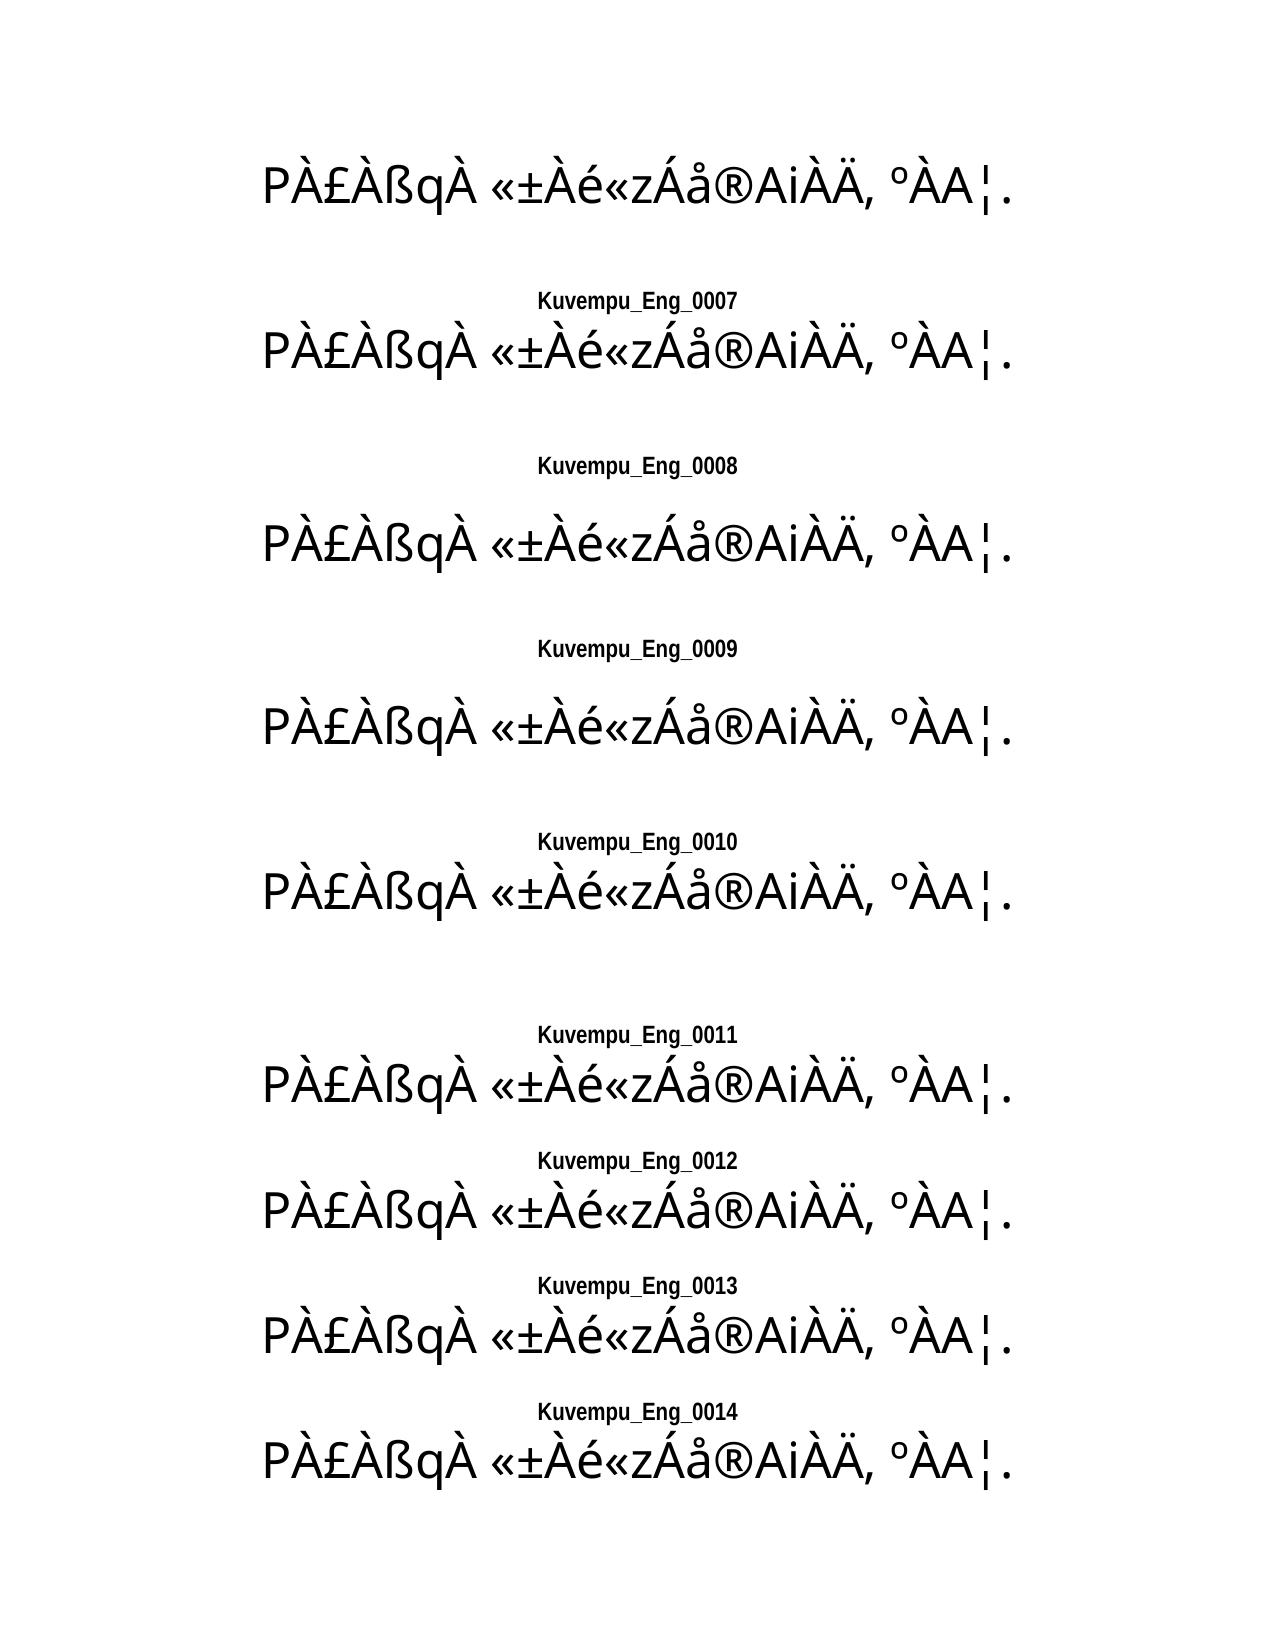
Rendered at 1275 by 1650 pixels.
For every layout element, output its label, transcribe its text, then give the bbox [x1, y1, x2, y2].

text PÀ£ÀßqÀ «±Àé«zÁå®AiÀÄ, ºÀA¦. [150, 856, 1125, 924]
text Kuvempu_Eng_0012 [150, 1146, 1125, 1174]
text Kuvempu_Eng_0008 [150, 451, 1125, 480]
text Kuvempu_Eng_0013 [150, 1271, 1125, 1300]
text Kuvempu_Eng_0014 [150, 1397, 1125, 1425]
text PÀ£ÀßqÀ «±Àé«zÁå®AiÀÄ, ºÀA¦. [150, 508, 1125, 576]
text PÀ£ÀßqÀ «±Àé«zÁå®AiÀÄ, ºÀA¦. [150, 1049, 1125, 1117]
text Kuvempu_Eng_0010 [150, 827, 1125, 856]
text PÀ£ÀßqÀ «±Àé«zÁå®AiÀÄ, ºÀA¦. [150, 315, 1125, 383]
text PÀ£ÀßqÀ «±Àé«zÁå®AiÀÄ, ºÀA¦. [150, 1300, 1125, 1368]
text Kuvempu_Eng_0009 [150, 634, 1125, 662]
text Kuvempu_Eng_0007 [150, 286, 1125, 315]
text PÀ£ÀßqÀ «±Àé«zÁå®AiÀÄ, ºÀA¦. [150, 1425, 1125, 1493]
text PÀ£ÀßqÀ «±Àé«zÁå®AiÀÄ, ºÀA¦. [150, 691, 1125, 759]
text PÀ£ÀßqÀ «±Àé«zÁå®AiÀÄ, ºÀA¦. [150, 1174, 1125, 1243]
text PÀ£ÀßqÀ «±Àé«zÁå®AiÀÄ, ºÀA¦. [150, 150, 1125, 218]
text Kuvempu_Eng_0011 [150, 1021, 1125, 1049]
